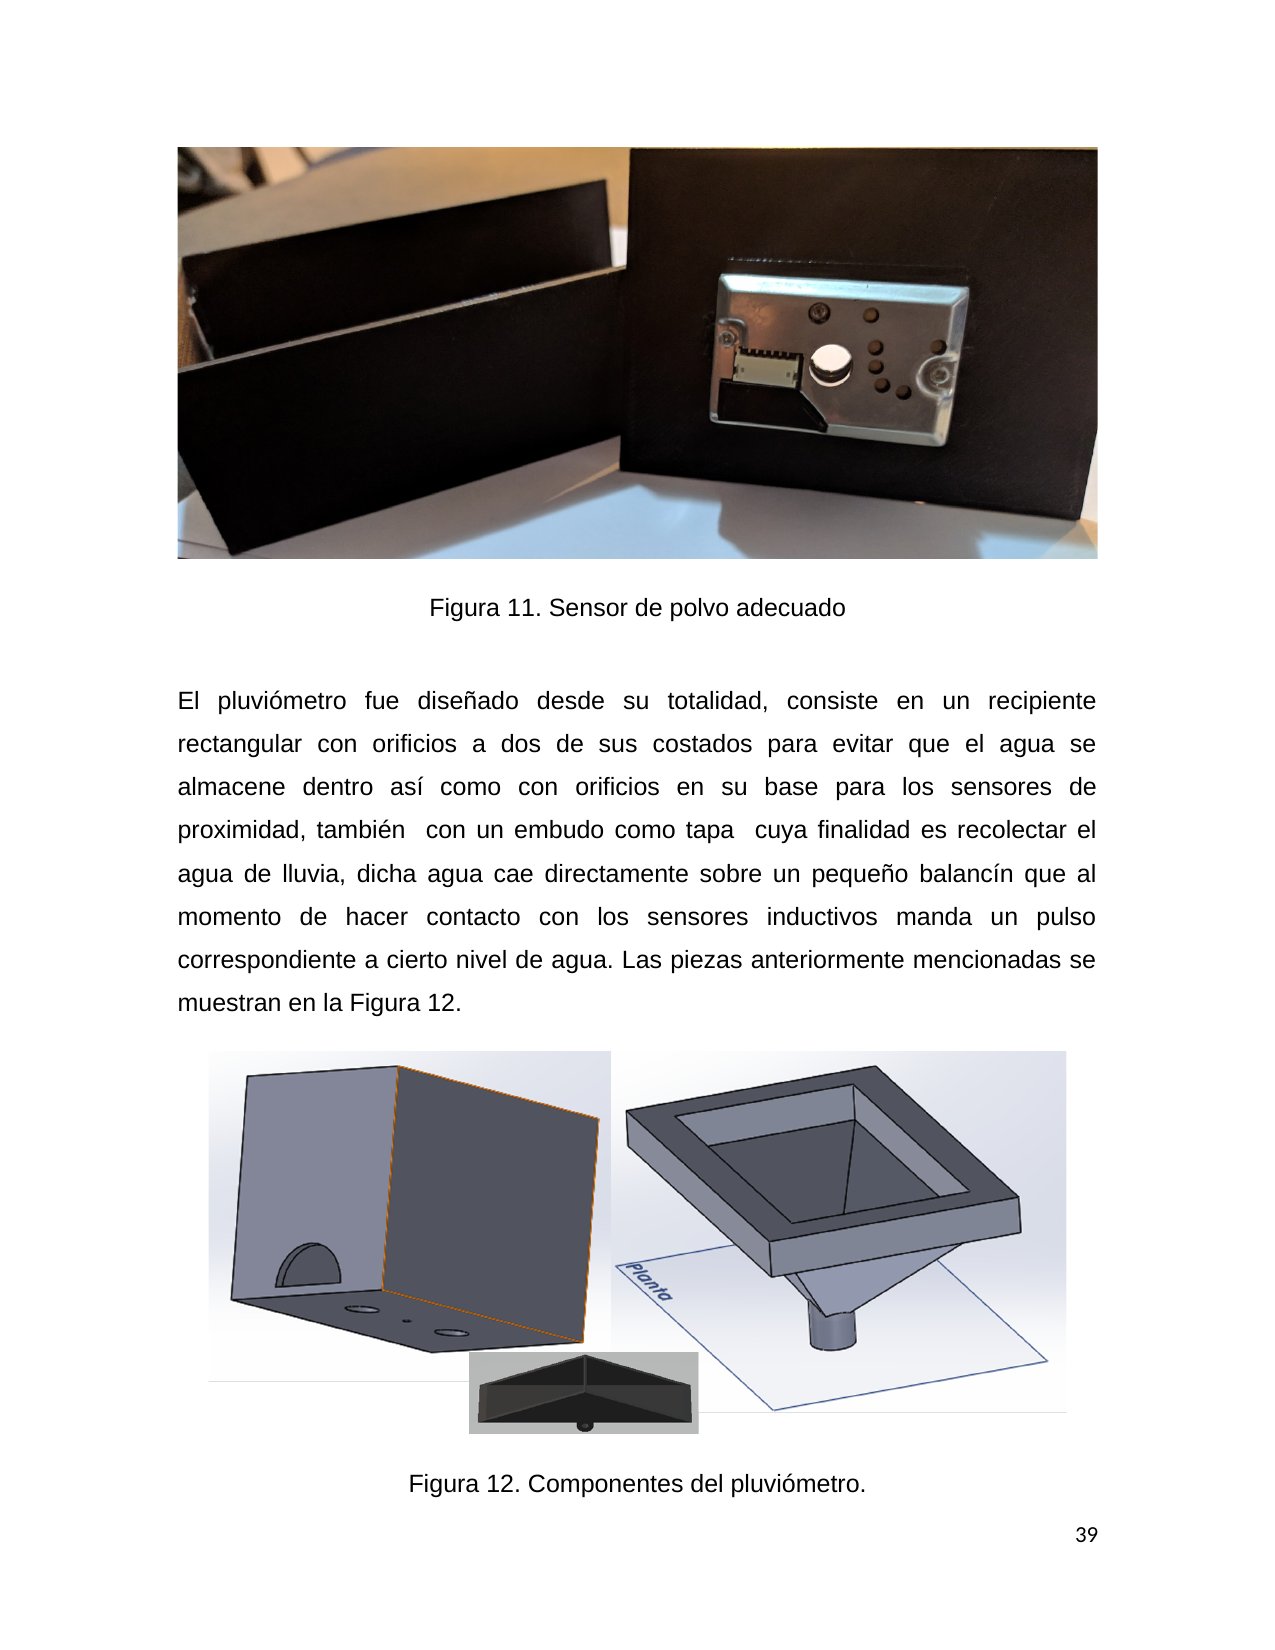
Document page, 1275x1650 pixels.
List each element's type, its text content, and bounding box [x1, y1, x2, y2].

text El pluviómetro fue diseñado desde su totalidad, consiste en un recipiente rectangular con orificios a dos de sus costados para evitar que el agua se almacene dentro así como con orificios en su base para los sensores de proximidad, también con un embudo como tapa cuya finalidad es recolectar el agua de lluvia, dicha agua cae directamente sobre un pequeño balancín que al momento de hacer contacto con los sensores inductivos manda un pulso correspondiente a cierto nivel de agua. Las piezas anteriormente mencionadas se muestran en la Figura 12. [177, 643, 1098, 1017]
picture [177, 147, 1098, 559]
text Figura 11. Sensor de polvo adecuado [177, 593, 1098, 622]
picture [208, 1051, 1067, 1434]
text Figura 12. Componentes del pluviómetro. [177, 1468, 1098, 1497]
